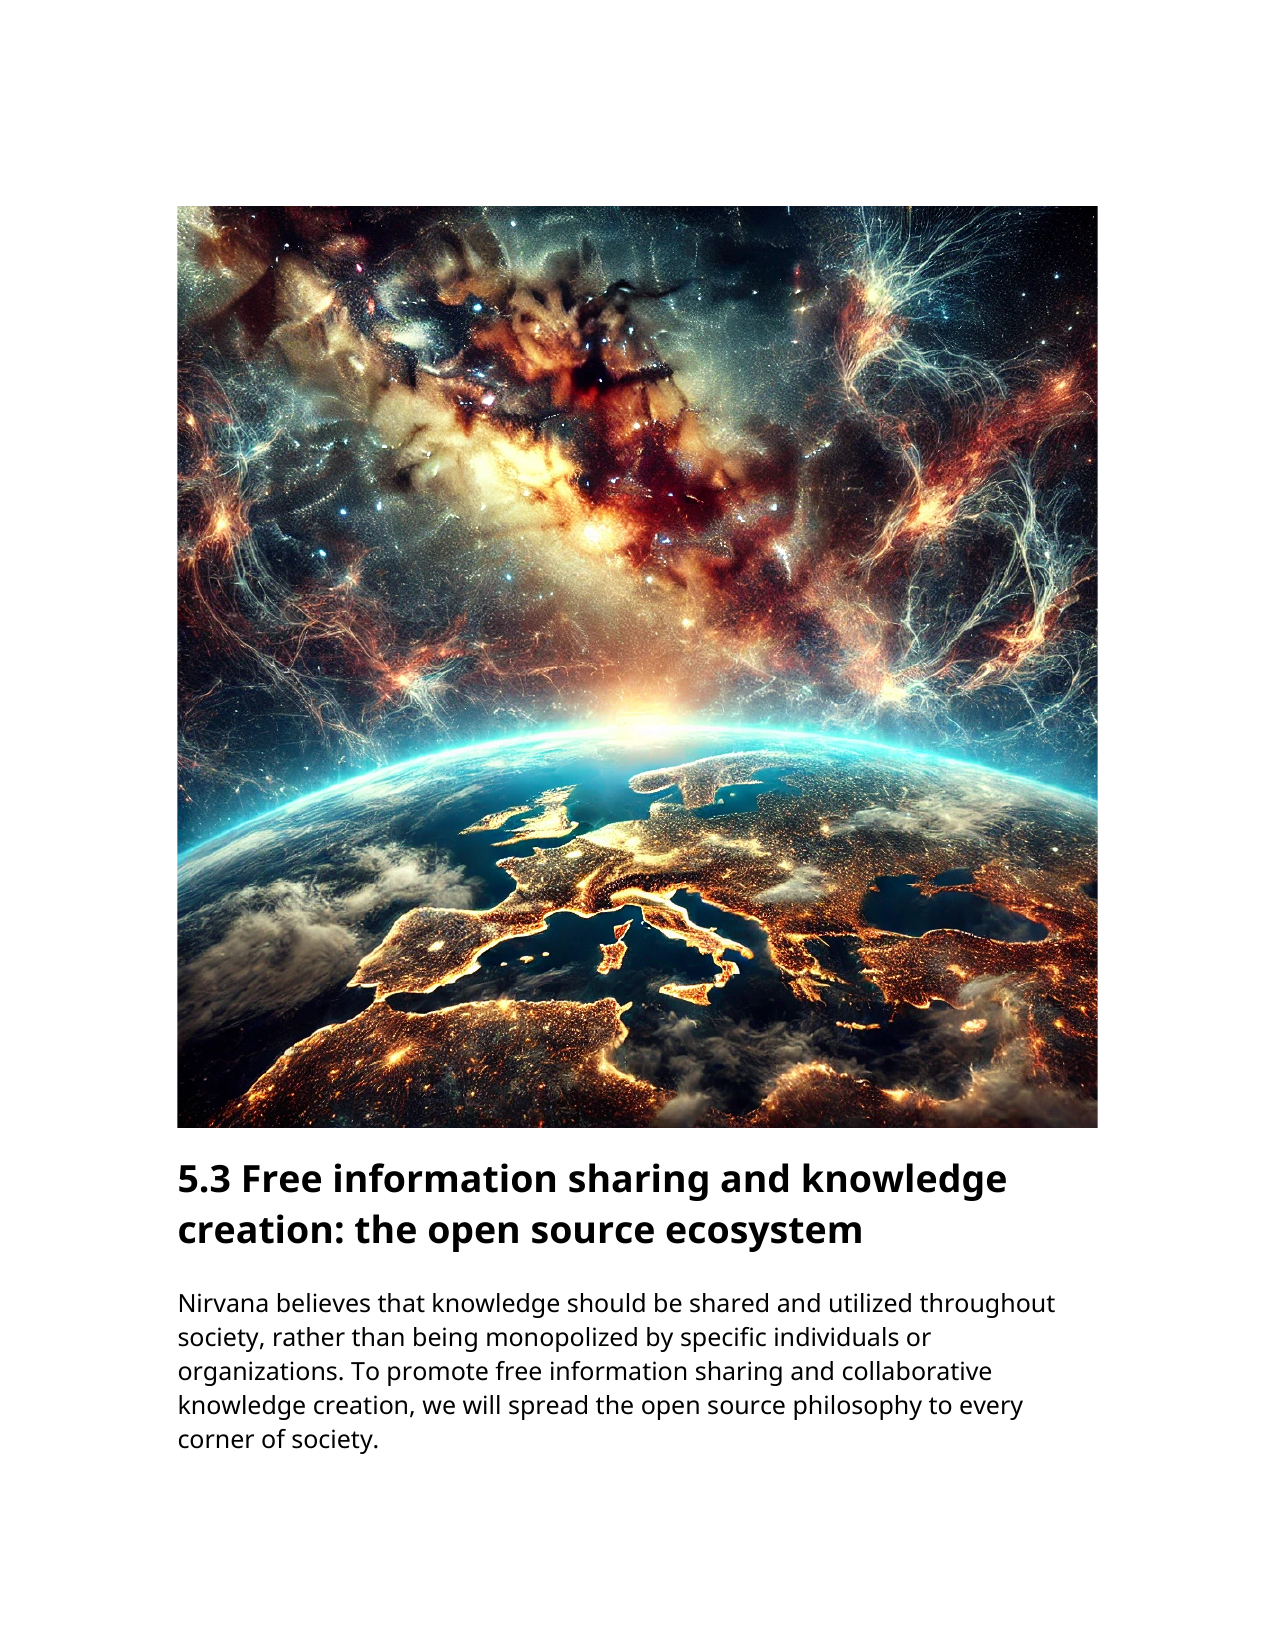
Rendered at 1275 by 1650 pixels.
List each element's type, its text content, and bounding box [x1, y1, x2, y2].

text 5.3 Free information sharing and knowledge creation: the open source ecosystem [177, 1152, 1098, 1254]
picture [177, 206, 1098, 1128]
text Nirvana believes that knowledge should be shared and utilized throughout society, rather than being monopolized by specific individuals or organizations. To promote free information sharing and collaborative knowledge creation, we will spread the open source philosophy to every corner of society. [177, 1286, 1098, 1456]
